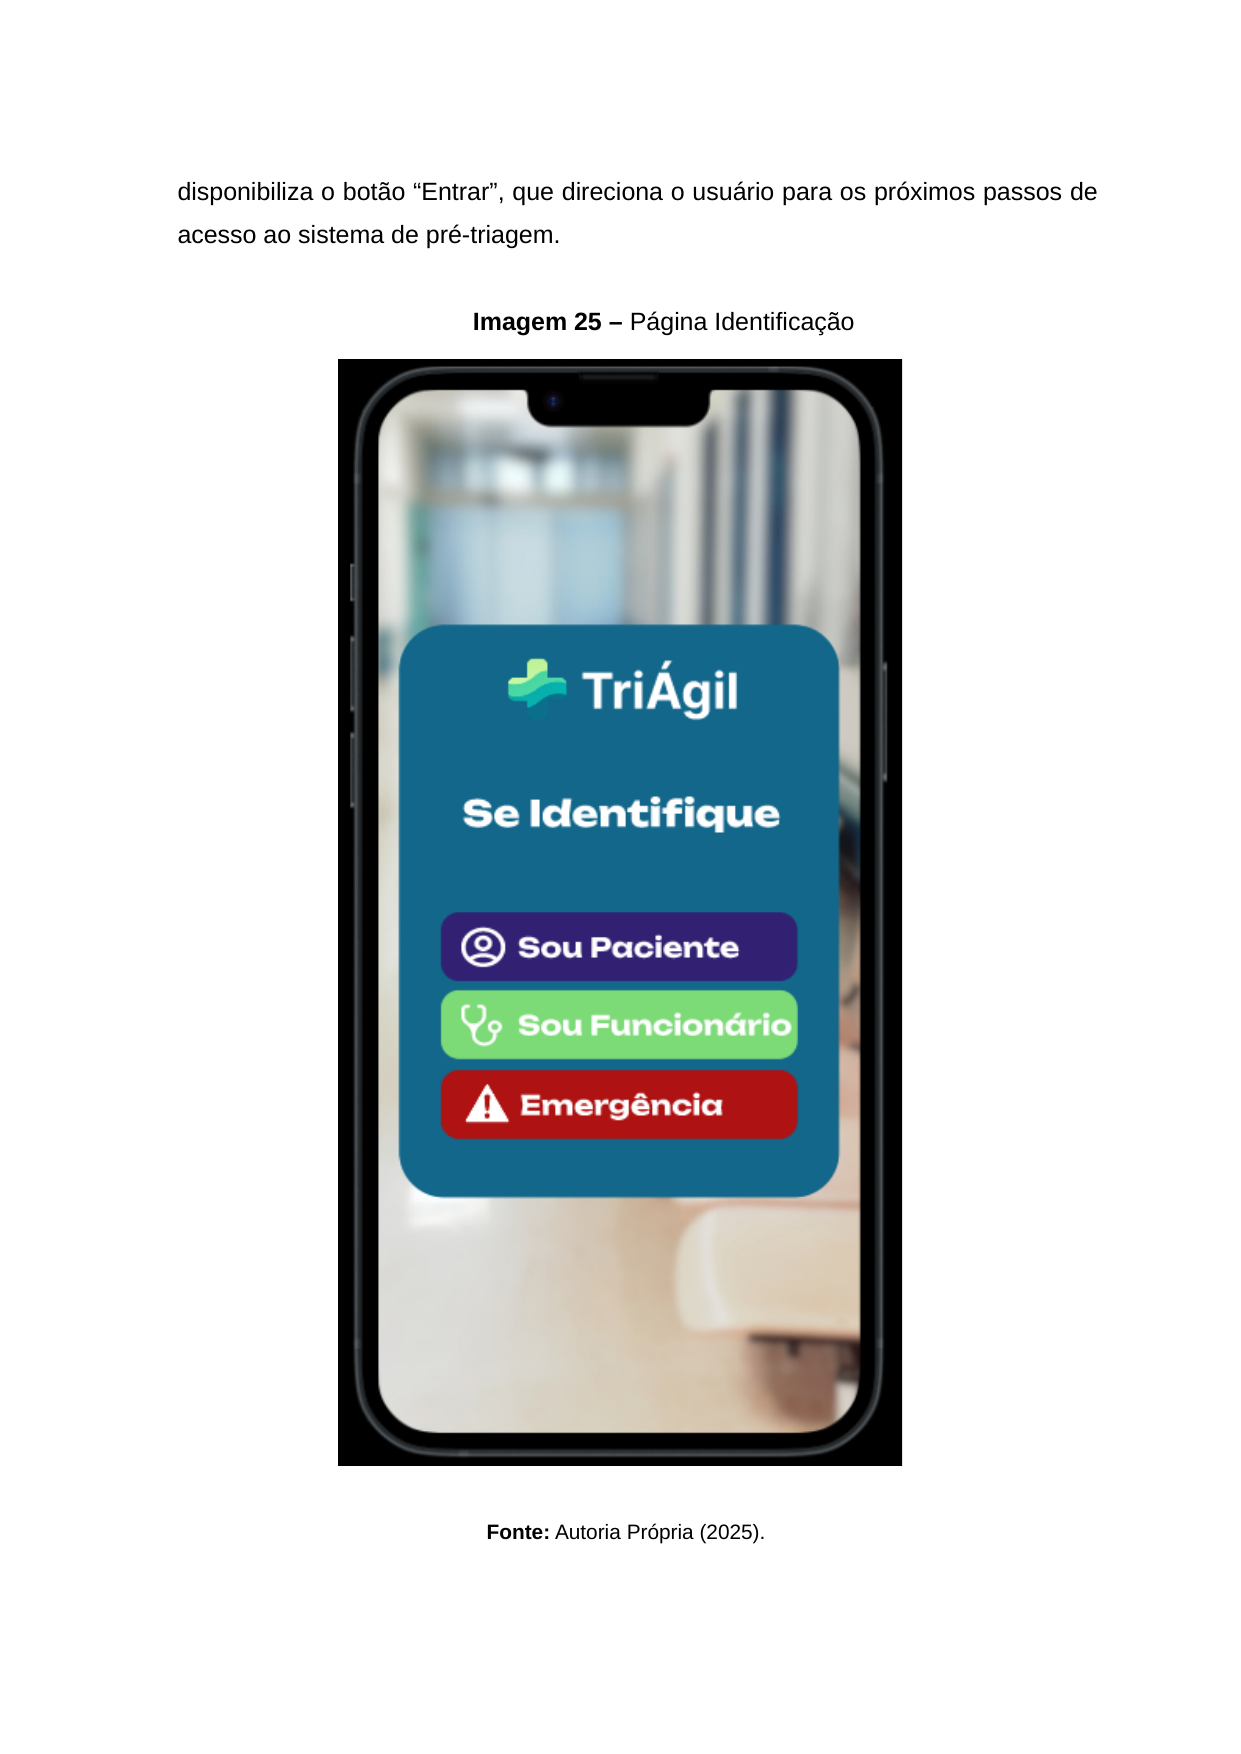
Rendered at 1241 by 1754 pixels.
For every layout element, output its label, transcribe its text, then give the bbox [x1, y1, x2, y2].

picture [338, 359, 903, 1466]
text Fonte: Autoria Própria (2025). [177, 1520, 1099, 1544]
text Imagem 25 – Página Identificação [177, 307, 1122, 335]
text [177, 177, 1099, 249]
